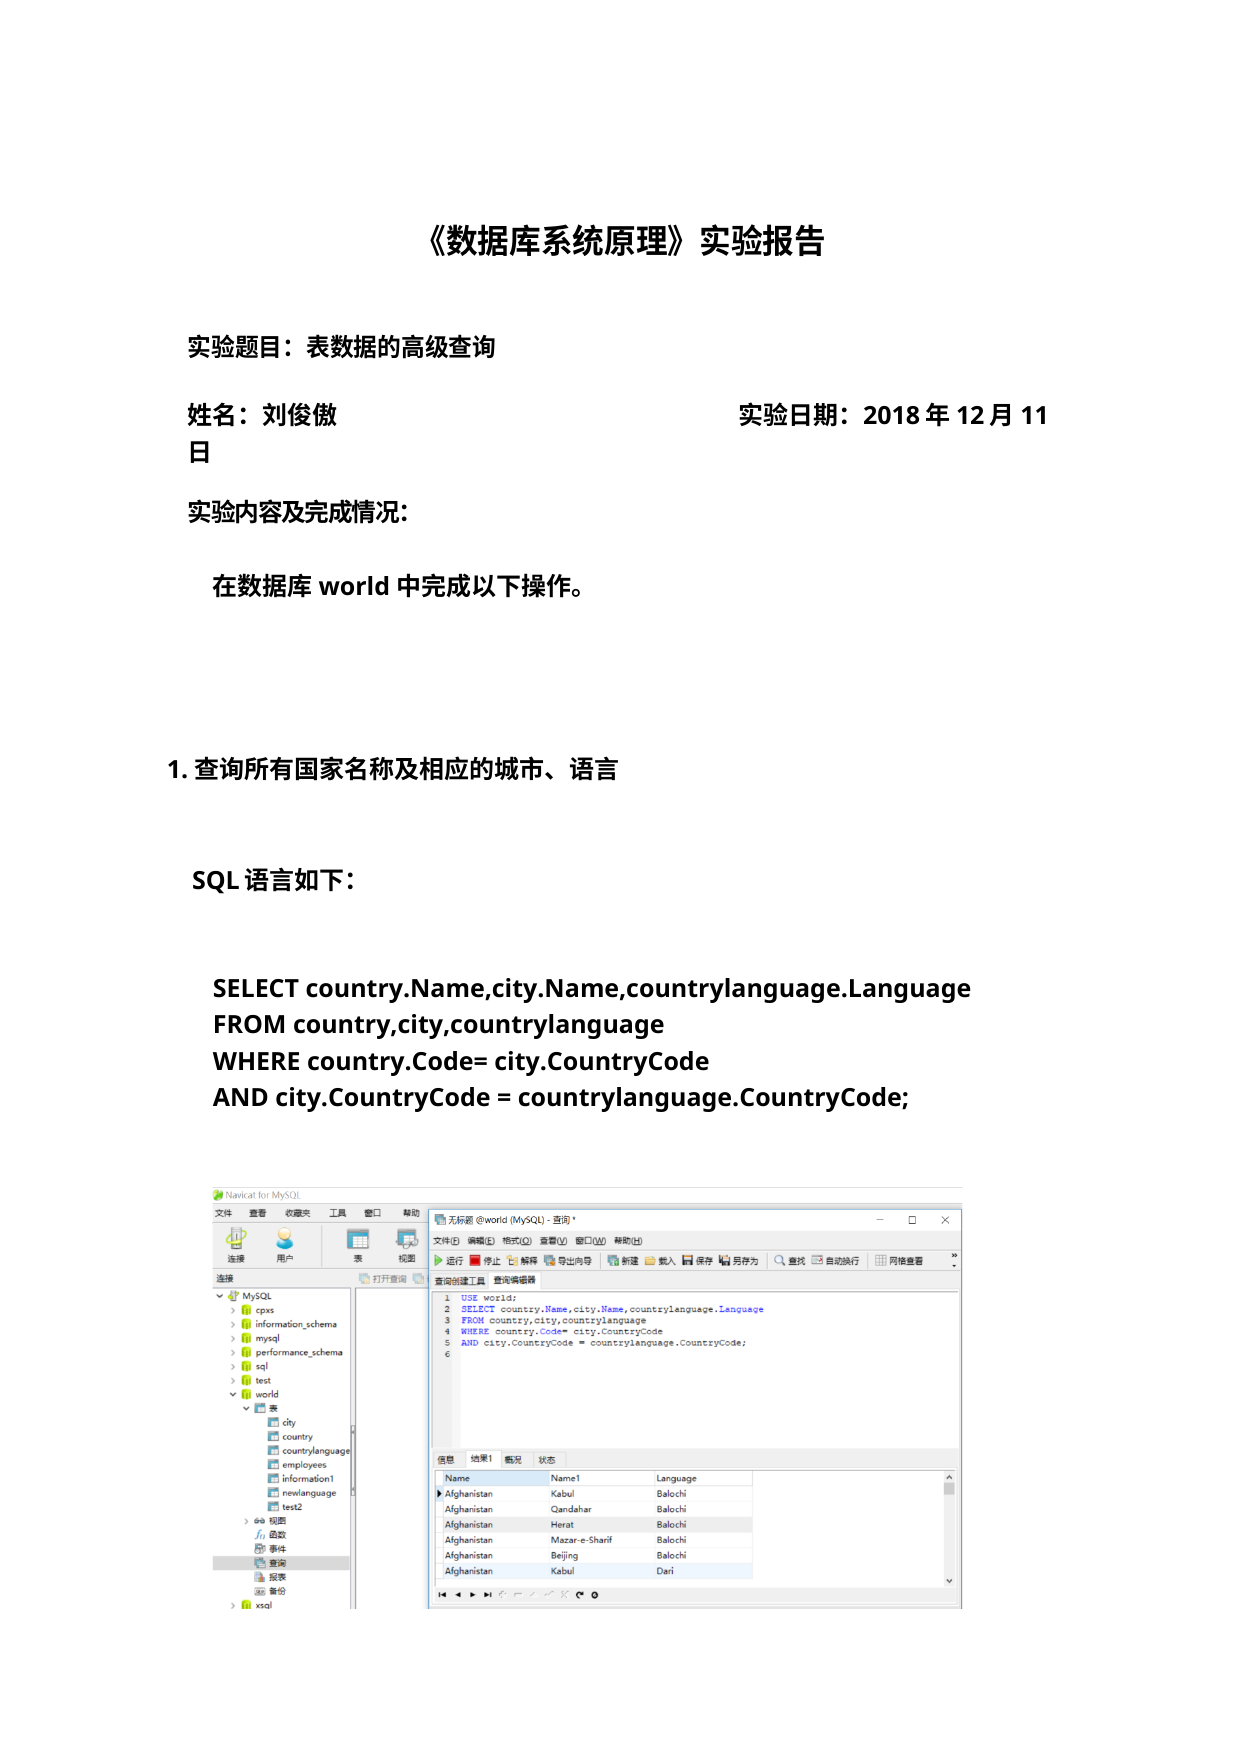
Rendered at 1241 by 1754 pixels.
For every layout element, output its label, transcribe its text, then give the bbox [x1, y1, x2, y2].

text 《数据库系统原理》实验报告 [412, 215, 829, 263]
text 姓名：刘俊傲 实验日期：2018年 12月 11日 [187, 396, 1073, 468]
list 查询所有国家名称及相应的城市、语言 [167, 750, 1073, 786]
text SELECT country.Name,city.Name,countrylanguage.Language [187, 971, 1073, 1005]
text WHERE country.Code= city.CountryCode [187, 1043, 1073, 1077]
text AND city.CountryCode = countrylanguage.CountryCode; [187, 1079, 1073, 1113]
text 实验内容及完成情况： [187, 492, 1073, 529]
text SQL语言如下： [167, 860, 1073, 897]
picture [212, 1187, 963, 1609]
text 实验题目：表数据的高级查询 [187, 327, 1073, 363]
text FROM country,city,countrylanguage [187, 1007, 1073, 1041]
text 在数据库 world 中完成以下操作。 [187, 567, 1073, 603]
